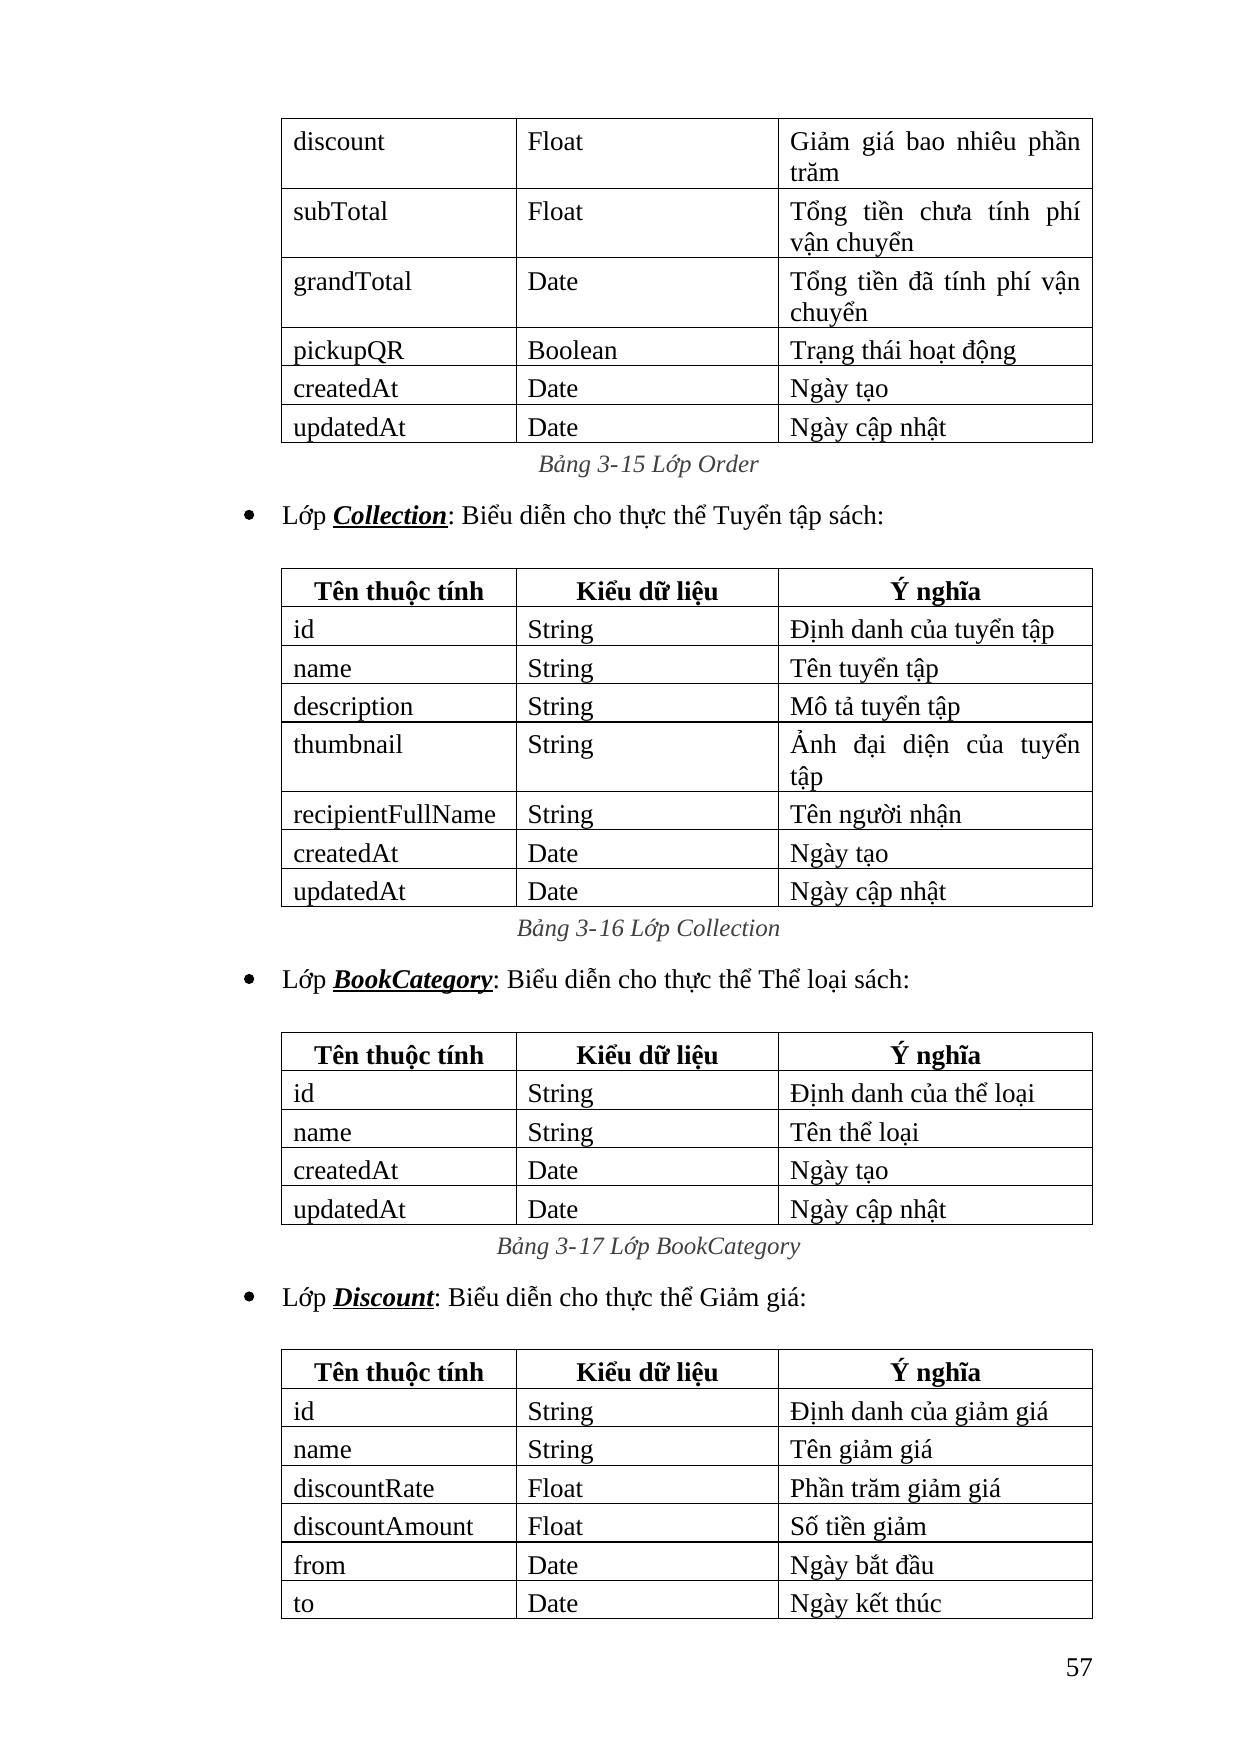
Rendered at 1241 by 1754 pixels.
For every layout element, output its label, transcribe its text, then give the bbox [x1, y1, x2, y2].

table_header Kiểu dữ liệu [517, 1350, 778, 1388]
table_cell Date [517, 1148, 778, 1185]
table_cell updatedAt [282, 869, 516, 906]
table_cell String [517, 1071, 778, 1108]
table_cell Date [517, 405, 778, 442]
table_cell updatedAt [282, 405, 516, 442]
table_cell String [517, 1389, 778, 1426]
table_cell Tên thể loại [779, 1110, 1092, 1147]
table_cell Trạng thái hoạt động [779, 328, 1092, 365]
table_header Kiểu dữ liệu [517, 569, 778, 606]
table_cell name [282, 1427, 516, 1464]
table_cell Ngày bắt đầu [779, 1543, 1092, 1580]
table_cell Date [517, 830, 778, 868]
table_cell String [517, 723, 778, 791]
table_cell Tên người nhận [779, 792, 1092, 829]
list Lớp Discount: Biểu diễn cho thực thể Giảm giá: [244, 1281, 1092, 1312]
table_cell Ngày tạo [779, 1148, 1092, 1185]
table_cell Date [517, 1581, 778, 1618]
table_cell Phần trăm giảm giá [779, 1466, 1092, 1503]
table_cell String [517, 1427, 778, 1464]
text Bảng - Lớp BookCategory [207, 1231, 1092, 1260]
text Bảng - Lớp Order [207, 449, 1092, 478]
table_cell Date [517, 366, 778, 404]
table_cell description [282, 684, 516, 721]
table_cell discountAmount [282, 1504, 516, 1541]
table_cell String [517, 607, 778, 644]
table_header Tên thuộc tính [282, 569, 516, 606]
table_header Ý nghĩa [779, 1350, 1092, 1388]
table_cell String [517, 1110, 778, 1147]
table_cell updatedAt [282, 1186, 516, 1224]
table_cell Ngày cập nhật [779, 869, 1092, 906]
table_header Tên thuộc tính [282, 1033, 516, 1070]
table_cell id [282, 1389, 516, 1426]
table_cell Ảnh đại diện của tuyển tập [779, 723, 1092, 791]
table_cell String [517, 646, 778, 683]
table_cell Float [517, 189, 778, 257]
text Bảng - Lớp Collection [207, 913, 1092, 942]
table_cell Ngày cập nhật [779, 405, 1092, 442]
table_cell recipientFullName [282, 792, 516, 829]
table_cell Tên tuyển tập [779, 646, 1092, 683]
table_cell from [282, 1543, 516, 1580]
table_cell Mô tả tuyển tập [779, 684, 1092, 721]
table_cell Tên giảm giá [779, 1427, 1092, 1464]
table_cell id [282, 607, 516, 644]
table_cell discountRate [282, 1466, 516, 1503]
table_cell Ngày tạo [779, 366, 1092, 404]
table_cell Ngày tạo [779, 830, 1092, 868]
table_cell Date [517, 1543, 778, 1580]
table_cell Tổng tiền chưa tính phí vận chuyển [779, 189, 1092, 257]
table_header Ý nghĩa [779, 569, 1092, 606]
table_cell subTotal [282, 189, 516, 257]
table_cell Định danh của tuyển tập [779, 607, 1092, 644]
table_cell createdAt [282, 366, 516, 404]
table_cell Giảm giá bao nhiêu phần trăm [779, 119, 1092, 188]
table_cell thumbnail [282, 723, 516, 791]
table_header Tên thuộc tính [282, 1350, 516, 1388]
table_cell Ngày kết thúc [779, 1581, 1092, 1618]
table_cell id [282, 1071, 516, 1108]
table_cell Boolean [517, 328, 778, 365]
list Lớp Collection: Biểu diễn cho thực thể Tuyển tập sách: [244, 499, 1092, 530]
table_cell Date [517, 1186, 778, 1224]
table_header Kiểu dữ liệu [517, 1033, 778, 1070]
table_cell name [282, 1110, 516, 1147]
table_cell Float [517, 1466, 778, 1503]
table_cell Tổng tiền đã tính phí vận chuyển [779, 258, 1092, 327]
table_cell discount [282, 119, 516, 188]
table_cell createdAt [282, 1148, 516, 1185]
table_header Ý nghĩa [779, 1033, 1092, 1070]
table_cell Float [517, 119, 778, 188]
table_cell Định danh của giảm giá [779, 1389, 1092, 1426]
table_cell createdAt [282, 830, 516, 868]
list Lớp BookCategory: Biểu diễn cho thực thể Thể loại sách: [244, 963, 1092, 994]
table_cell Date [517, 869, 778, 906]
table_cell Float [517, 1504, 778, 1541]
table_cell String [517, 684, 778, 721]
table_cell grandTotal [282, 258, 516, 327]
table_cell String [517, 792, 778, 829]
table_cell Ngày cập nhật [779, 1186, 1092, 1224]
table_cell pickupQR [282, 328, 516, 365]
table_cell to [282, 1581, 516, 1618]
table_cell Định danh của thể loại [779, 1071, 1092, 1108]
table_cell name [282, 646, 516, 683]
table_cell Date [517, 258, 778, 327]
table_cell Số tiền giảm [779, 1504, 1092, 1541]
